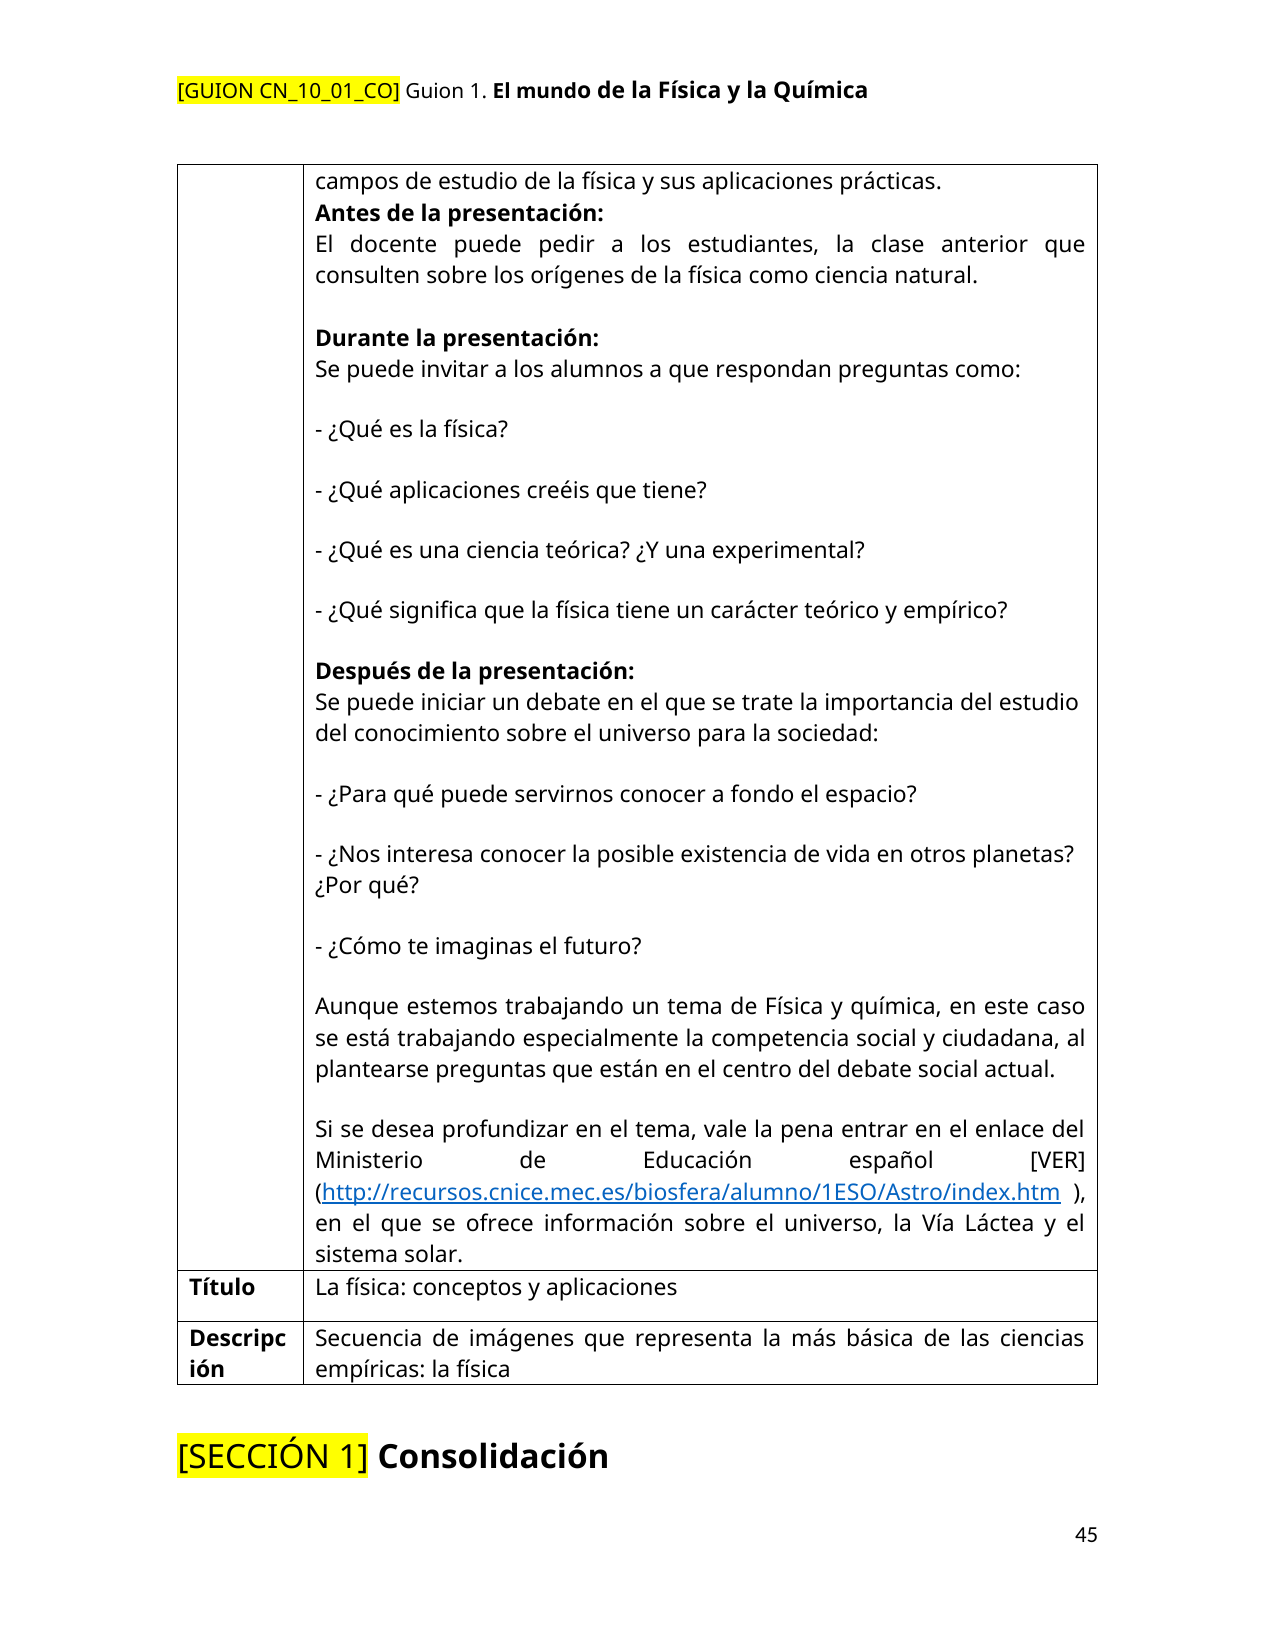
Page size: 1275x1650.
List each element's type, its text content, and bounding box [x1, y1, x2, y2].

table_cell La física: conceptos y aplicaciones [304, 1271, 1097, 1321]
text [SECCIÓN 1] Consolidación [368, 1433, 1098, 1478]
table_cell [178, 165, 303, 1269]
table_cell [304, 165, 1097, 1269]
table_cell Título [178, 1271, 303, 1321]
table_cell Descripción [178, 1322, 303, 1384]
table_cell Secuencia de imágenes que representa la más básica de las ciencias empíricas: la física [304, 1322, 1097, 1384]
